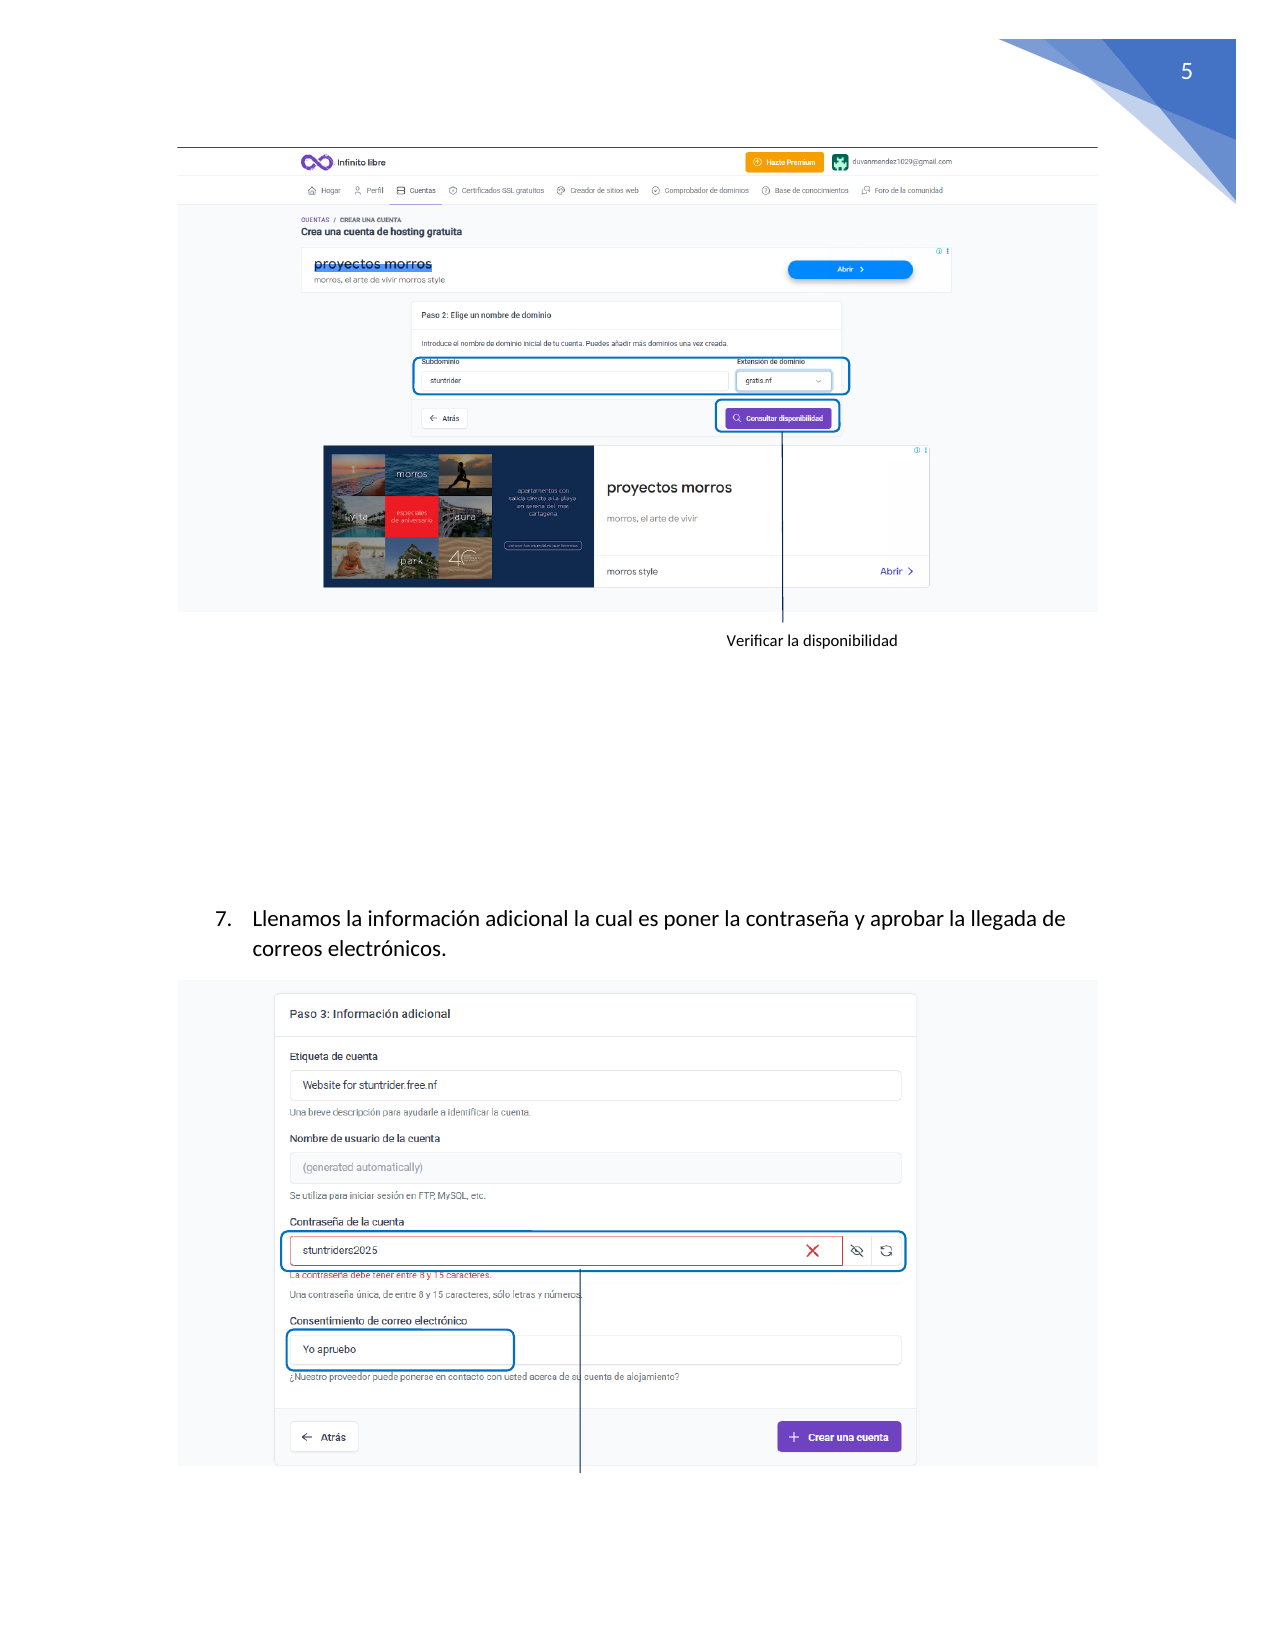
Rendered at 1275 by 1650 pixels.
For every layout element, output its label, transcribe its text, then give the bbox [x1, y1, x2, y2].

picture [717, 401, 838, 430]
picture [283, 1233, 904, 1270]
text Verificar la disponibilidad [177, 630, 1098, 650]
picture [177, 980, 1098, 1466]
list Llenamos la información adicional la cual es poner la contraseña y aprobar la llegada de correos electrónicos. [215, 904, 1098, 962]
picture [177, 39, 1236, 612]
